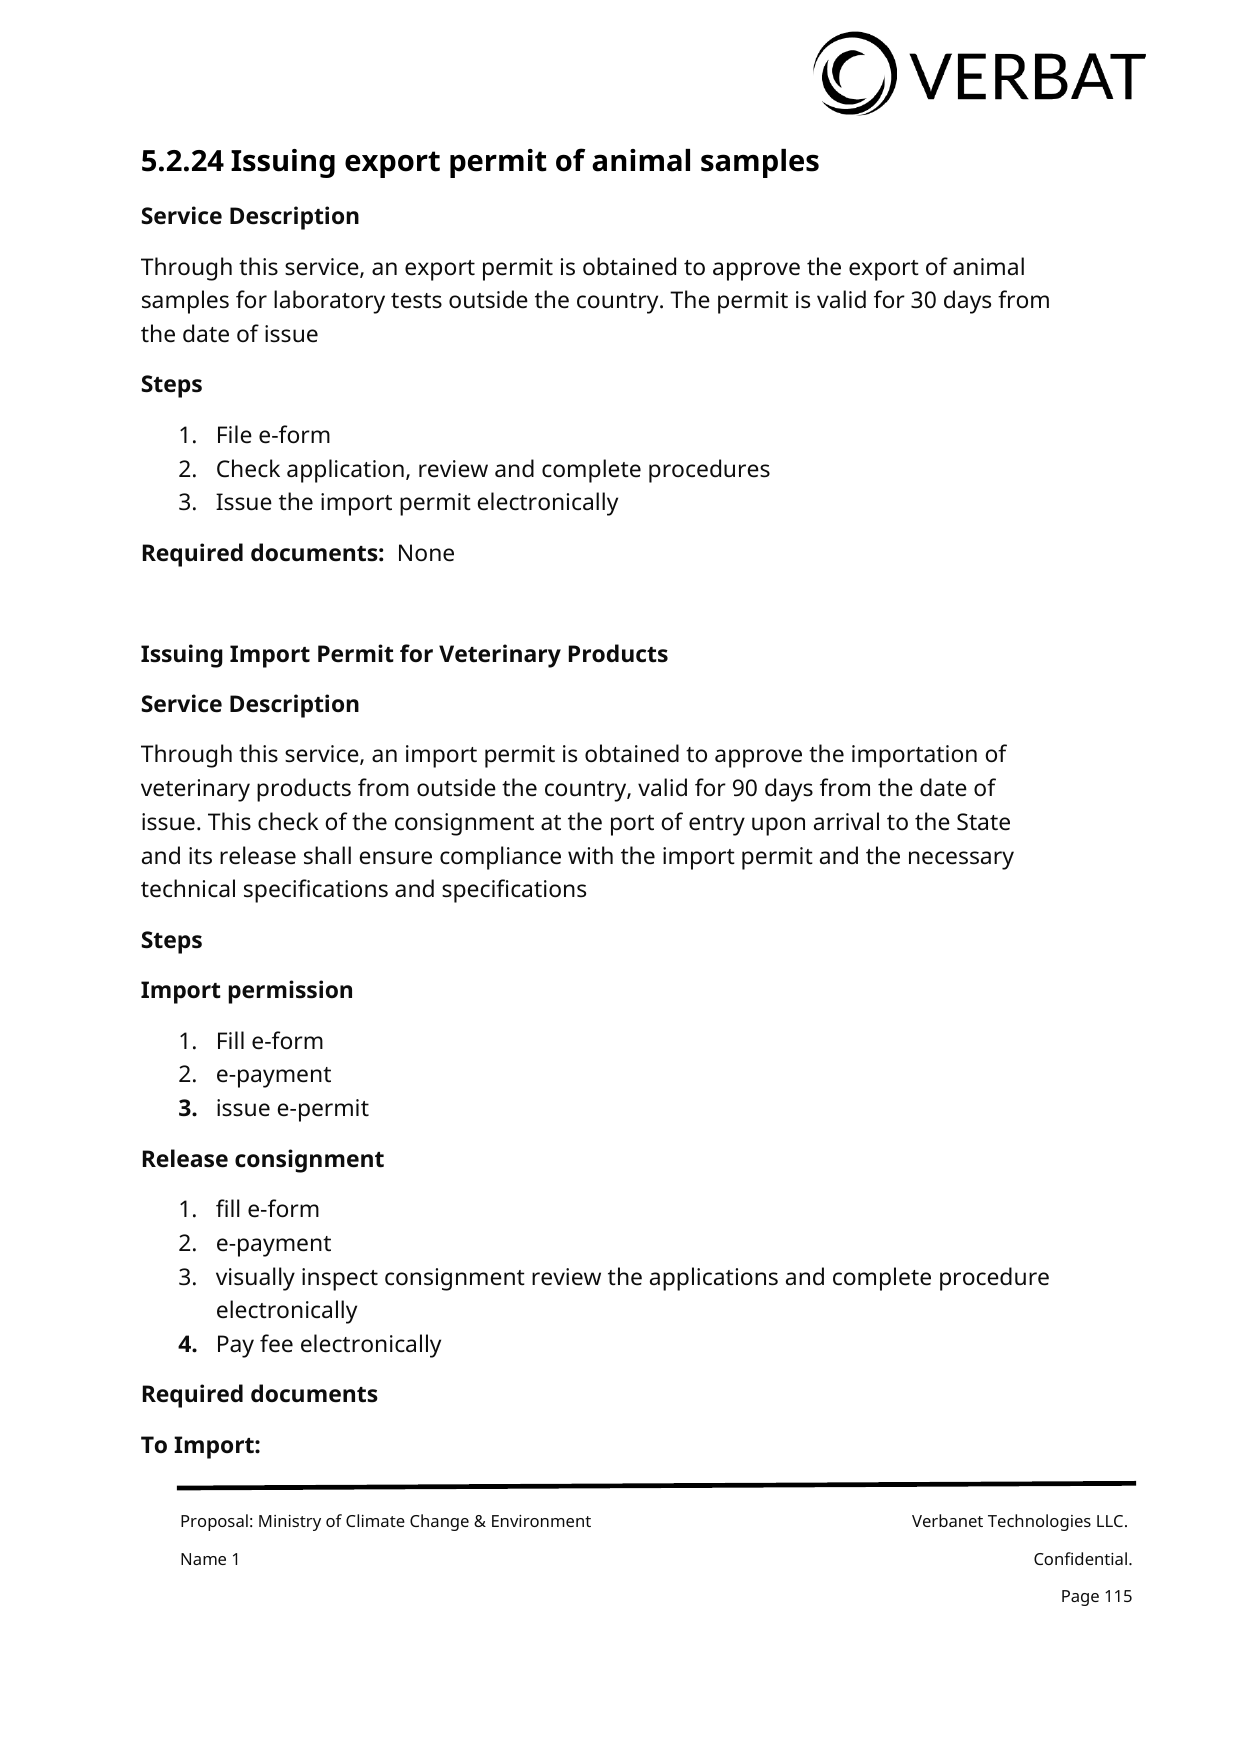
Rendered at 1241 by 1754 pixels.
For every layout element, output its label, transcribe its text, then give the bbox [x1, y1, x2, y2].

text Service Description [141, 688, 1053, 719]
list Fill e-form [178, 1025, 1053, 1056]
list visually inspect consignment review the applications and complete procedure electronically [178, 1261, 1053, 1326]
list issue e-permit [178, 1092, 1053, 1123]
list Check application, review and complete procedures [178, 453, 1053, 484]
text Through this service, an export permit is obtained to approve the export of animal samples for laboratory tests outside the country. The permit is valid for 30 days from the date of issue [141, 251, 1053, 349]
list e-payment [178, 1227, 1053, 1258]
text Steps [141, 924, 1053, 955]
list fill e-form [178, 1193, 1053, 1224]
list Pay fee electronically [178, 1328, 1053, 1359]
text Required documents: None [141, 537, 1053, 568]
text Through this service, an import permit is obtained to approve the importation of veterinary products from outside the country, valid for 90 days from the date of issue. This check of the consignment at the port of entry upon arrival to the State and its release shall ensure compliance with the import permit and the necessary technical specifications and specifications [141, 738, 1053, 905]
text Required documents [141, 1378, 1053, 1410]
list Issue the import permit electronically [178, 486, 1053, 518]
list File e-form [178, 419, 1053, 450]
subtitle Issuing export permit of animal samples [141, 141, 1053, 180]
text Issuing Import Permit for Veterinary Products [141, 638, 1053, 669]
text To Import: [141, 1429, 1053, 1460]
text Service Description [141, 200, 1053, 231]
picture [809, 27, 1148, 116]
text Import permission [141, 974, 1053, 1006]
text Steps [141, 368, 1053, 400]
list e-payment [178, 1058, 1053, 1090]
text Release consignment [141, 1143, 1053, 1174]
